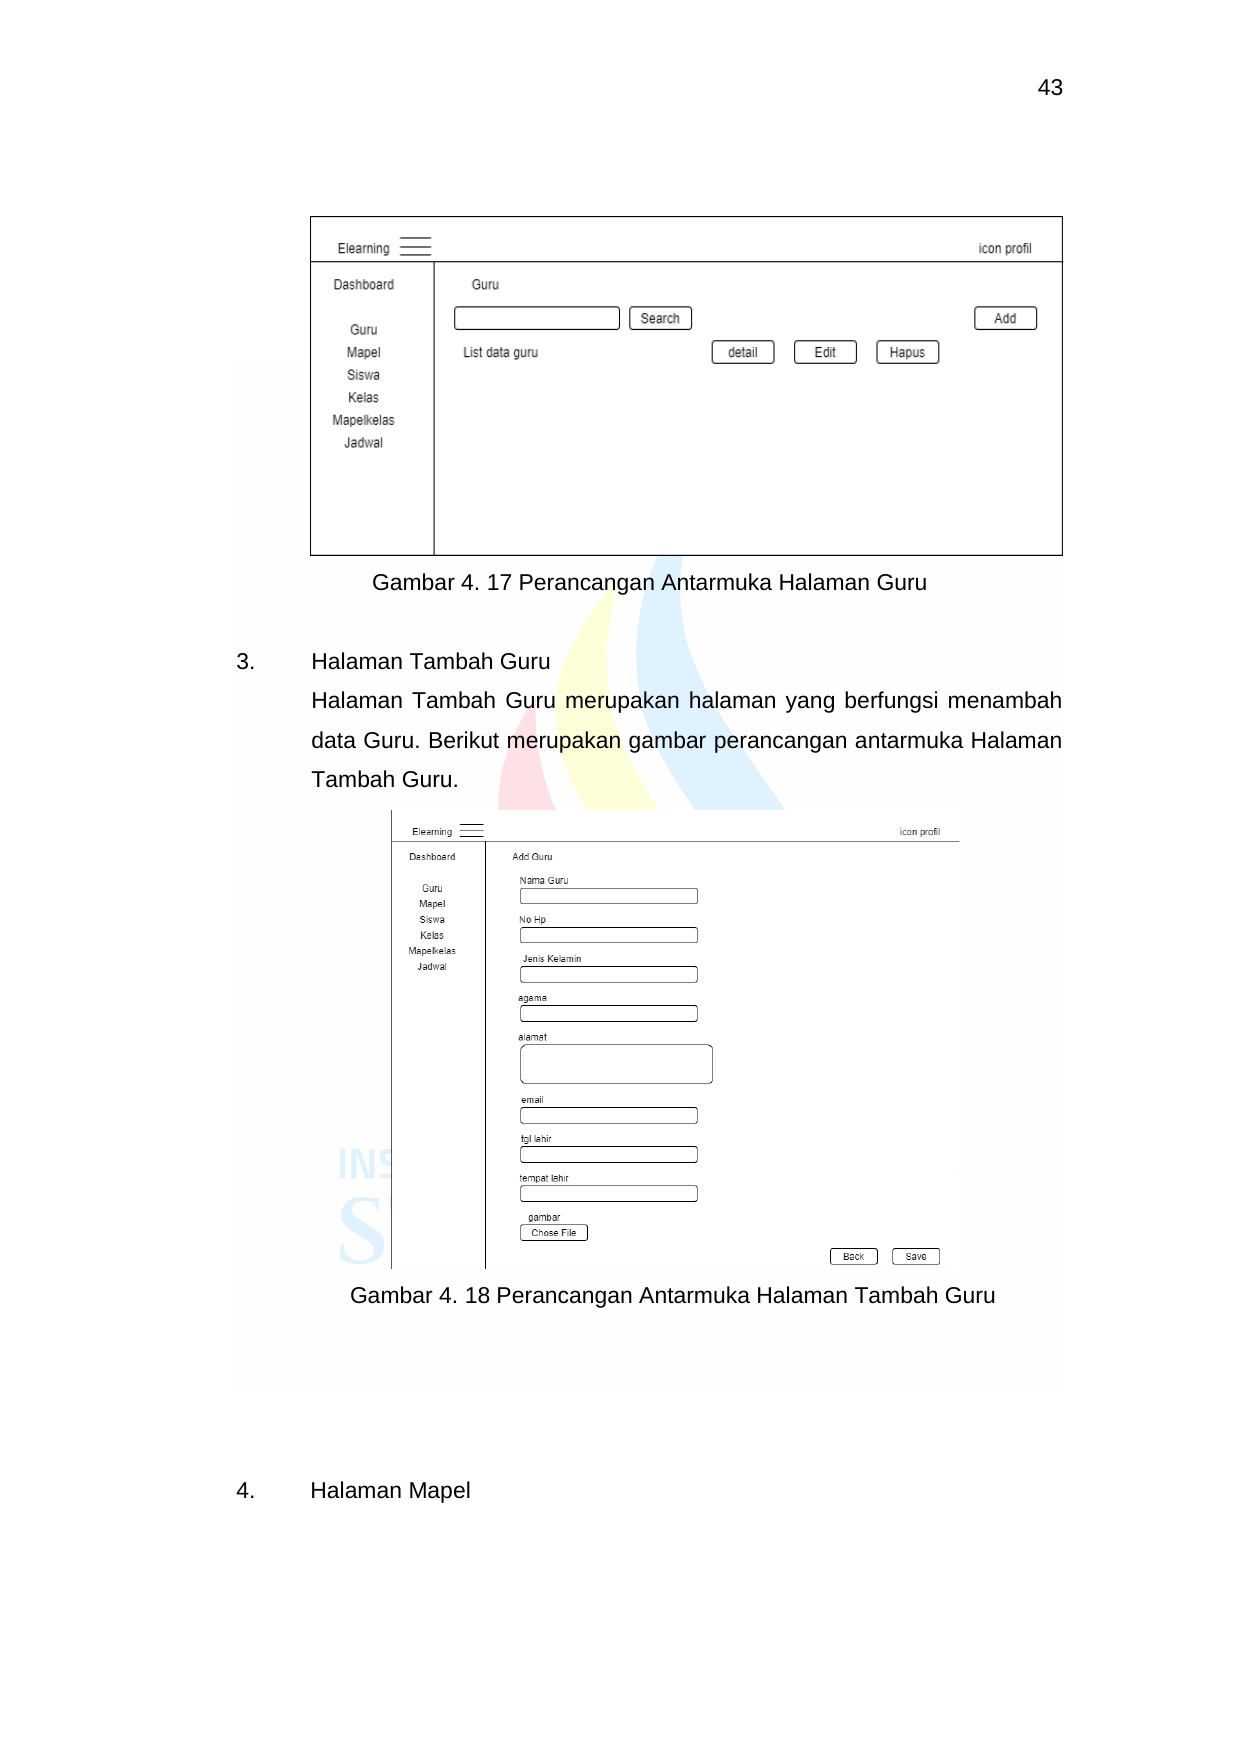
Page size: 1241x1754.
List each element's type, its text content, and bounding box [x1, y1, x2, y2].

picture [310, 216, 1065, 556]
list Halaman Tambah Guru [236, 648, 1063, 674]
list Halaman Tambah Guru merupakan halaman yang berfungsi menambah data Guru. Berikut merupakan gambar perancangan antarmuka Halaman Tambah Guru. [311, 687, 1063, 793]
list Halaman Mapel [236, 1477, 1063, 1503]
picture [391, 810, 960, 1269]
text Gambar 4. 17 Perancangan Antarmuka Halaman Guru [236, 569, 1063, 595]
